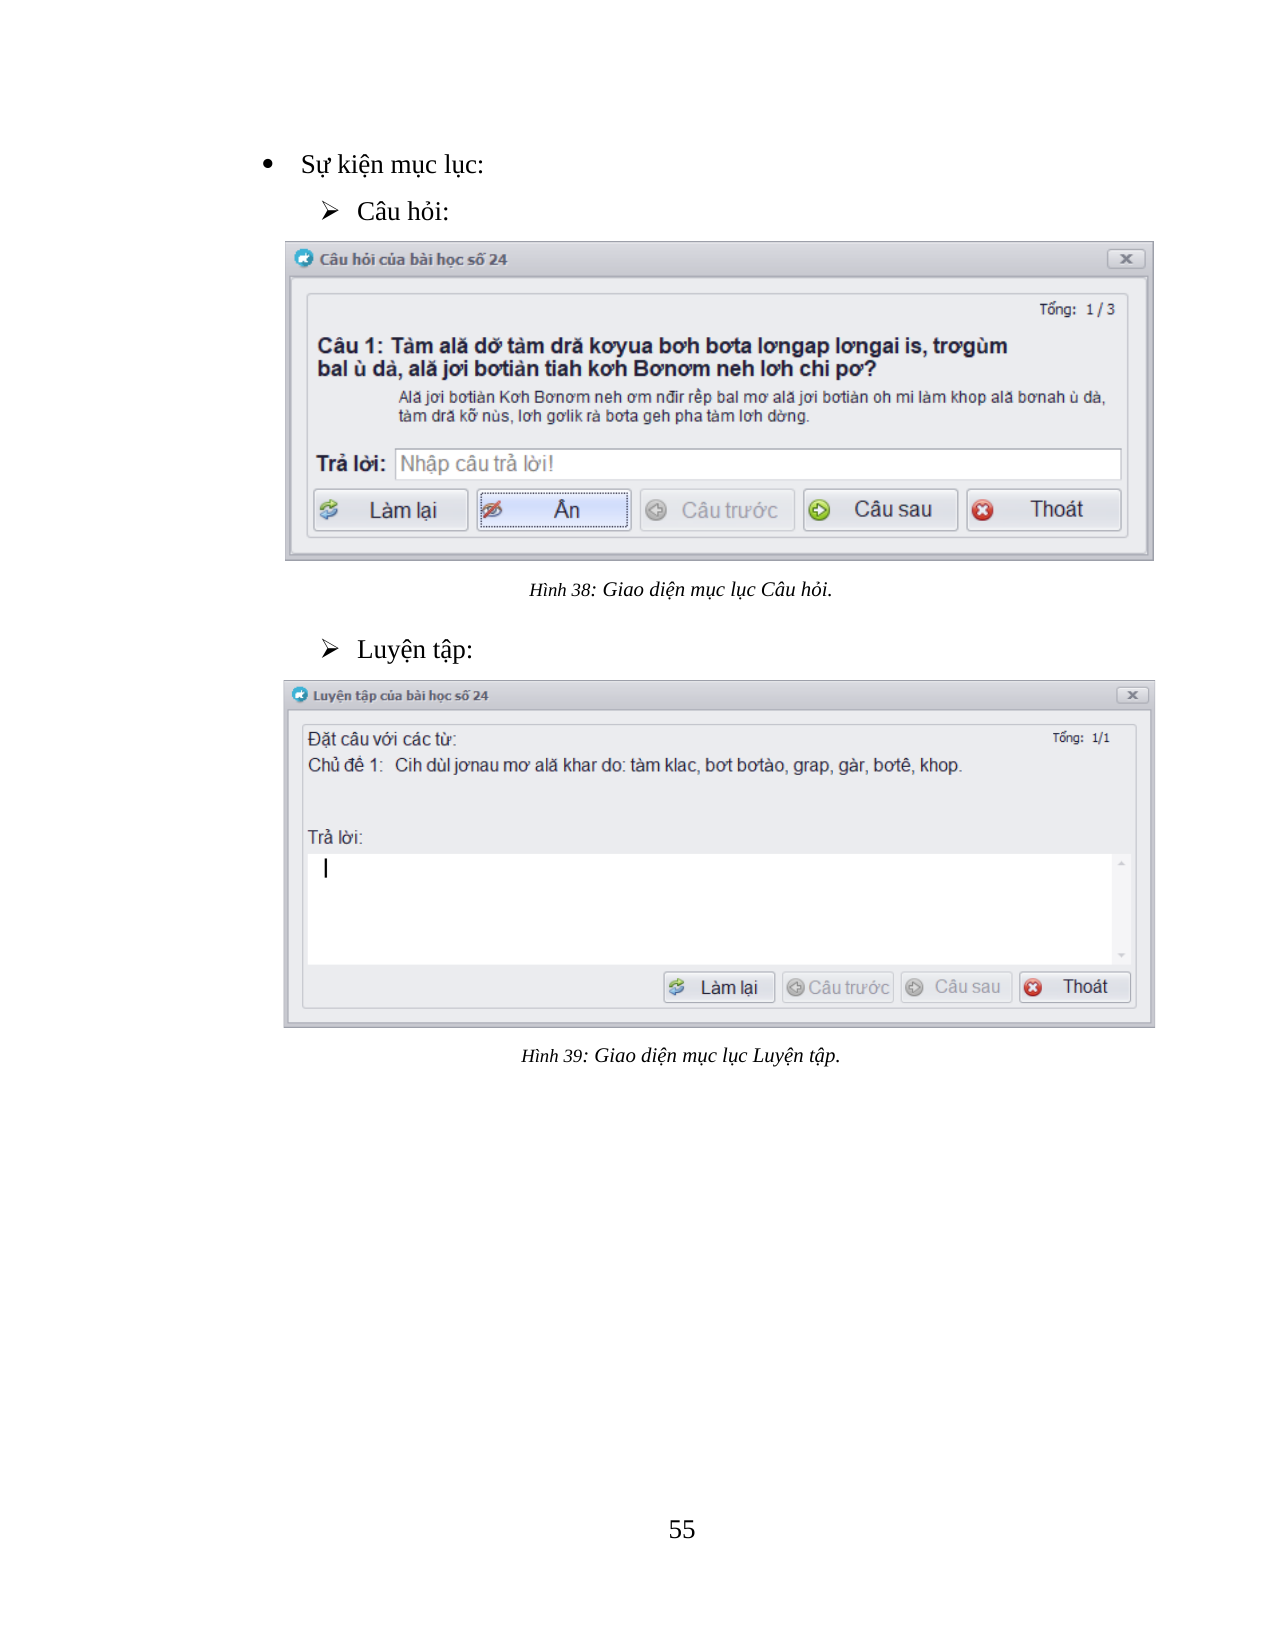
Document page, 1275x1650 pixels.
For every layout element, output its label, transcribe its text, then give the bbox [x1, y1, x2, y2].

list Luyện tập: [319, 633, 1157, 664]
list Sự kiện mục lục: [263, 148, 1157, 179]
picture [285, 241, 1154, 561]
text Hình 38: Giao diện mục lục Câu hỏi. [207, 576, 1157, 601]
list Câu hỏi: [319, 194, 1157, 226]
picture [283, 680, 1156, 1028]
text Hình 39: Giao diện mục lục Luyện tập. [207, 1043, 1157, 1067]
